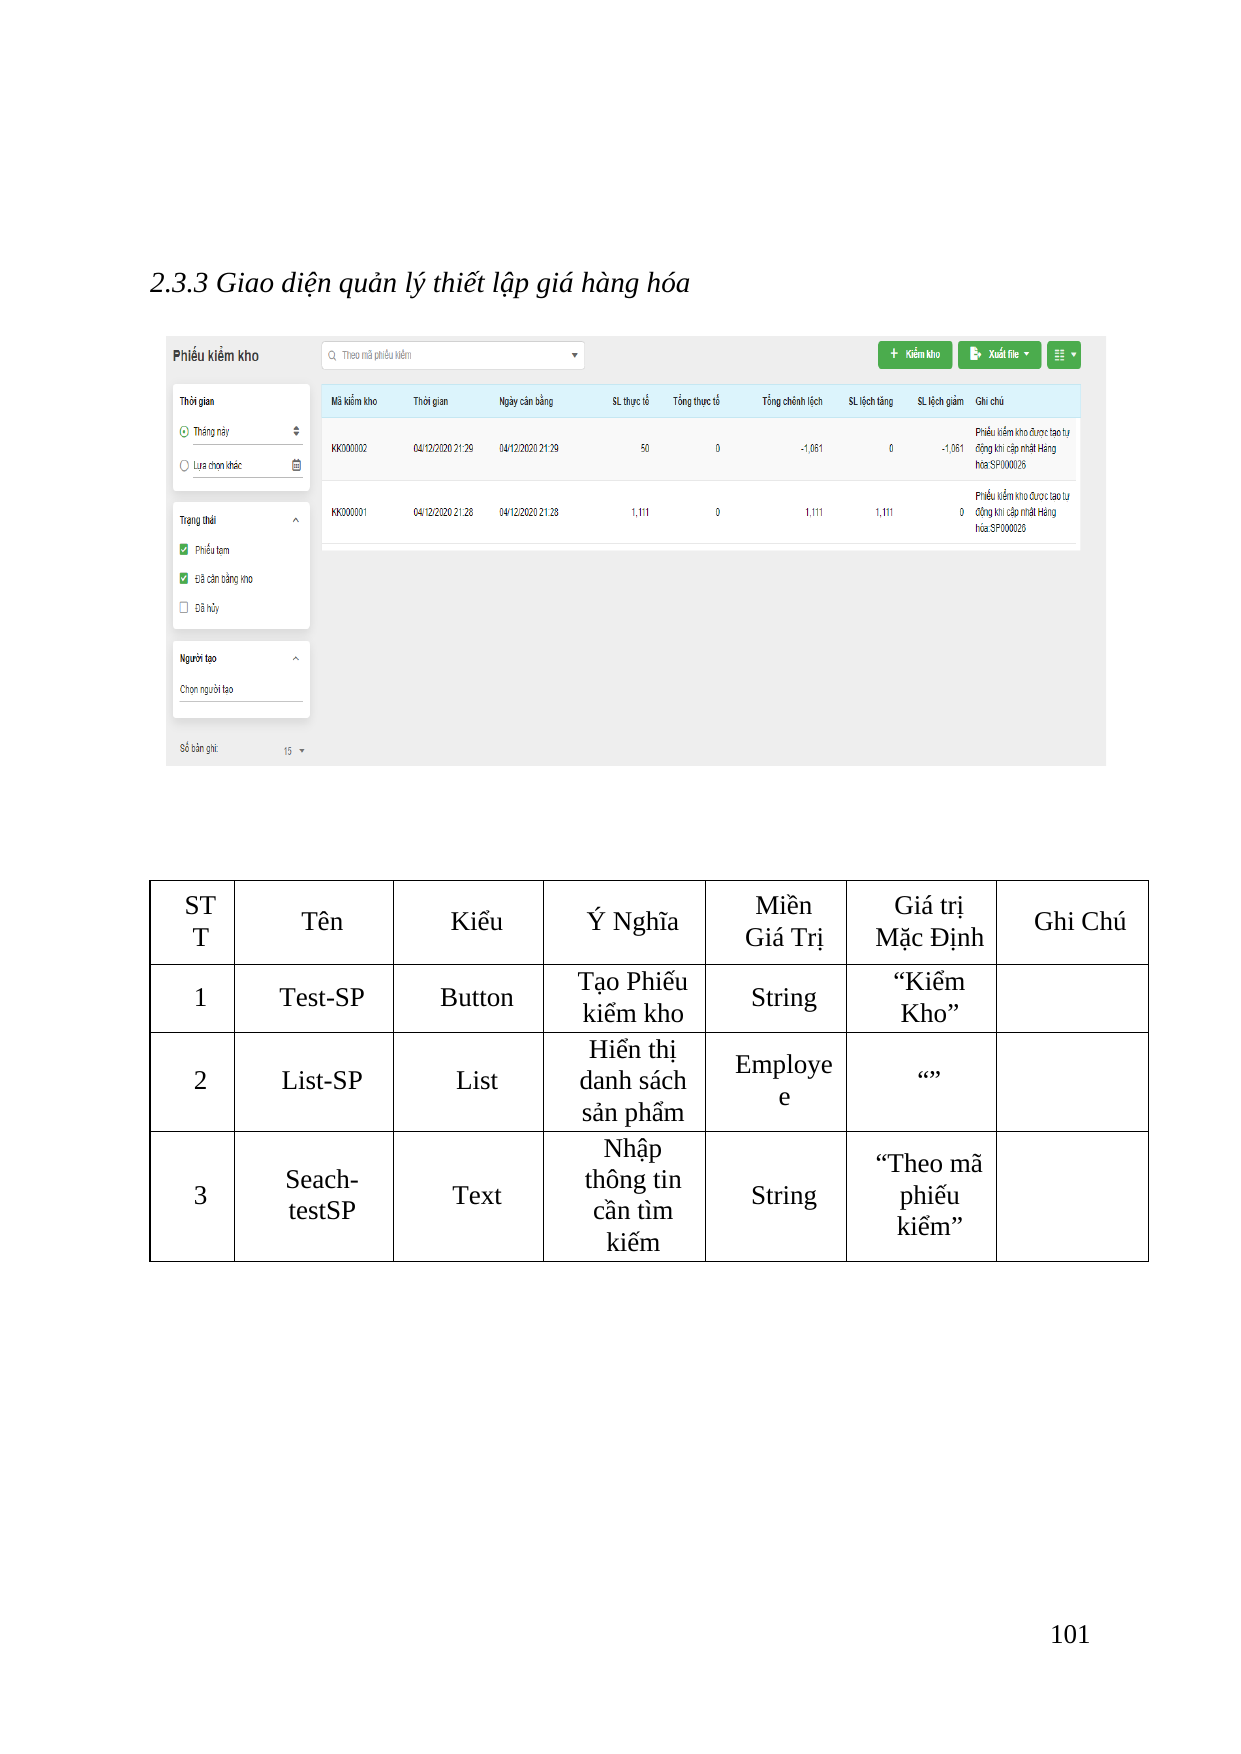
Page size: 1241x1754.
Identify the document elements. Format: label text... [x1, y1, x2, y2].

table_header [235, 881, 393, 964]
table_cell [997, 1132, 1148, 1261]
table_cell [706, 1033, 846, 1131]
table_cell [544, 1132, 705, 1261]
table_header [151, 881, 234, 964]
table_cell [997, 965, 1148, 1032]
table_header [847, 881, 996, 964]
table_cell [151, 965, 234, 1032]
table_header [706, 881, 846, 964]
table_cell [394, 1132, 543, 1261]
picture [166, 336, 1107, 766]
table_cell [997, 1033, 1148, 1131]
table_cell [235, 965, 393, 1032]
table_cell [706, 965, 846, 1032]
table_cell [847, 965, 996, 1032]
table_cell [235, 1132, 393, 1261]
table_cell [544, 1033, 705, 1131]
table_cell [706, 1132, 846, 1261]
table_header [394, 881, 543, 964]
text 2.3.3 Giao diện quản lý thiết lập giá hàng hóa [150, 265, 1090, 298]
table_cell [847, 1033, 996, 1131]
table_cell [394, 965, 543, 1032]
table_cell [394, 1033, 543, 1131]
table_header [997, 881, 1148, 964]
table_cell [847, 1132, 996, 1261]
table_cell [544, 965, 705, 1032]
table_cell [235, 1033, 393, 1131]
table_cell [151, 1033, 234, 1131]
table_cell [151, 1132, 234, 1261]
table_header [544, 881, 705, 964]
